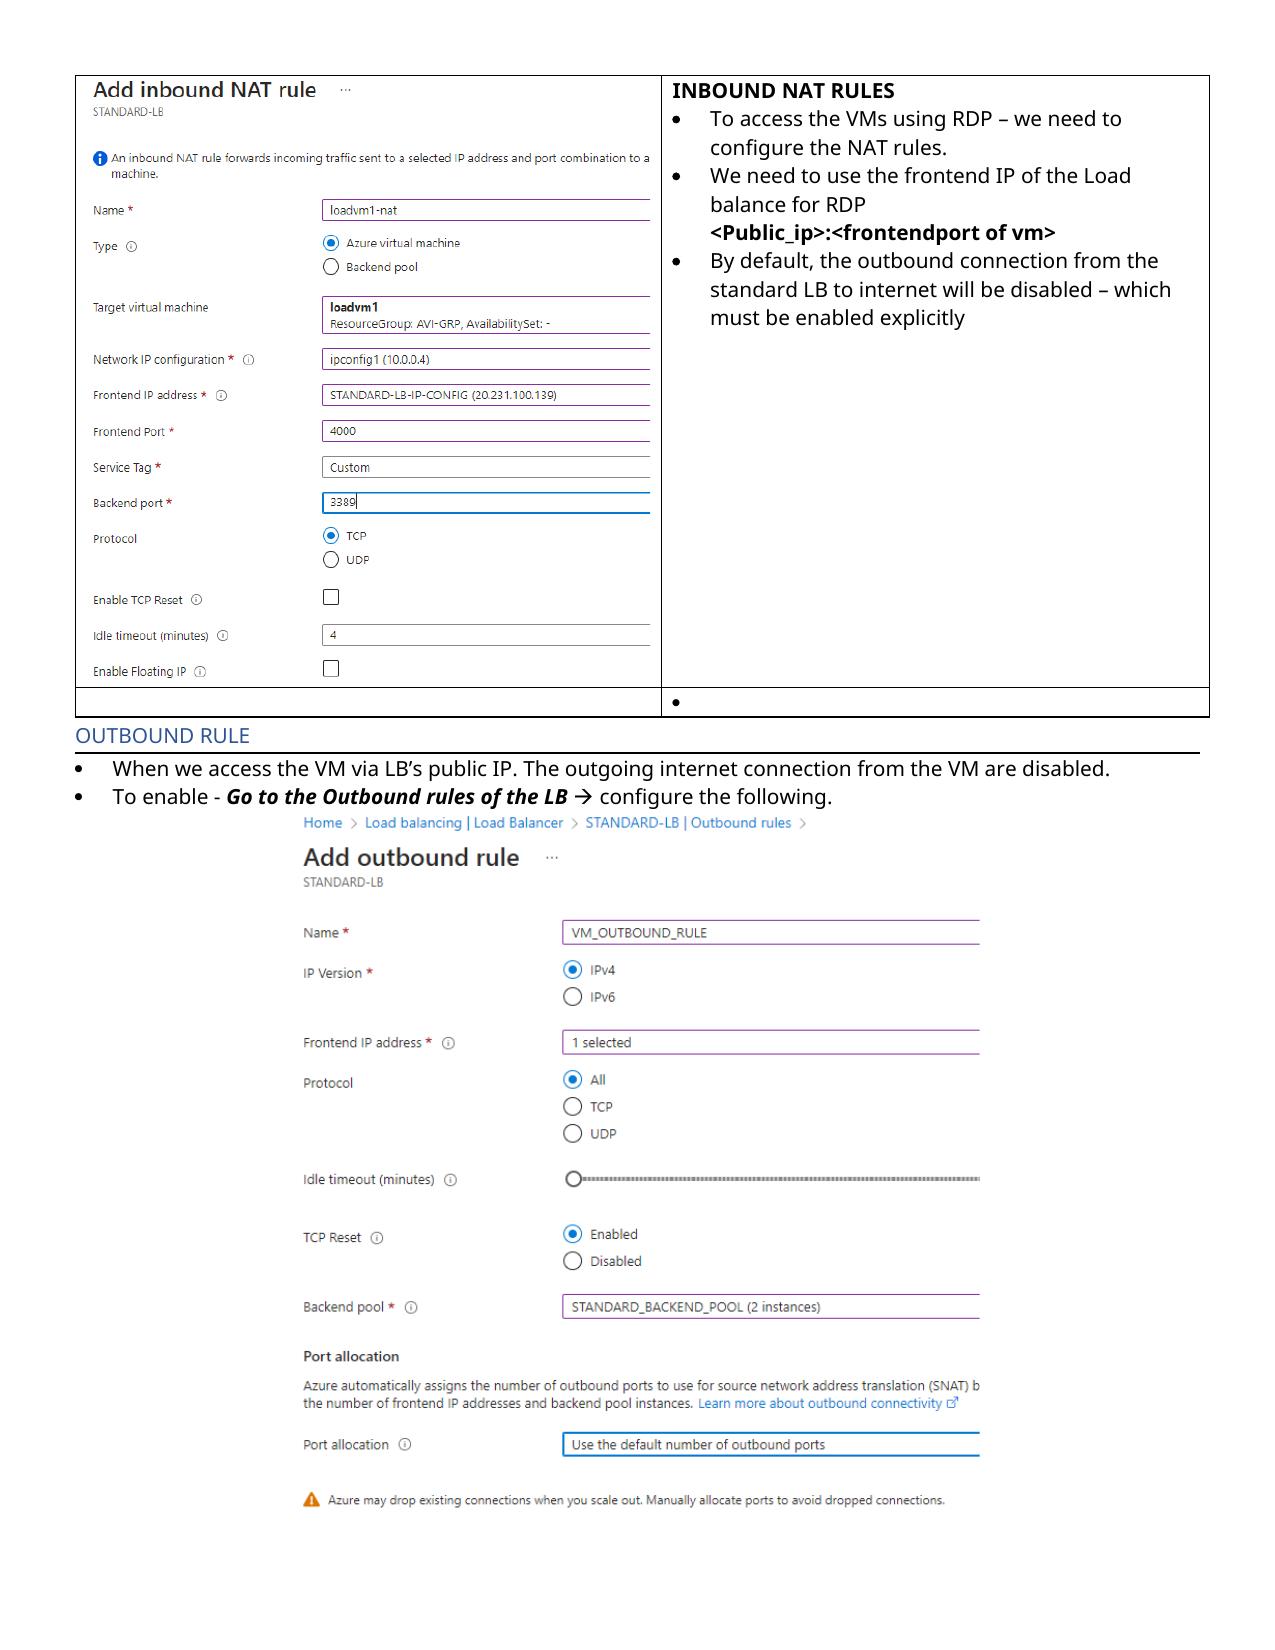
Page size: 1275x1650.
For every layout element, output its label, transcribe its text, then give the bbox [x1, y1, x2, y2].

table_cell [651, 76, 661, 687]
subtitle OUTBOUND RULE [75, 722, 1200, 752]
picture [295, 810, 980, 1523]
picture [86, 76, 651, 687]
list When we access the VM via LB’s public IP. The outgoing internet connection from the VM are disabled. [75, 754, 1200, 782]
table_cell [662, 688, 1209, 716]
table_cell [76, 688, 661, 716]
table_cell [76, 76, 86, 687]
list To enable - Go to the Outbound rules of the LB configure the following. [75, 782, 1200, 811]
table_cell INBOUND NAT RULES To access the VMs using RDP – we need to configure the NAT rules. We need to use the frontend IP of the Load balance for RDP <Public_ip>:<frontendport of vm> By default, the outbound connection from the standard LB to internet will be disabled – which must be enabled explicitly [662, 76, 1209, 687]
